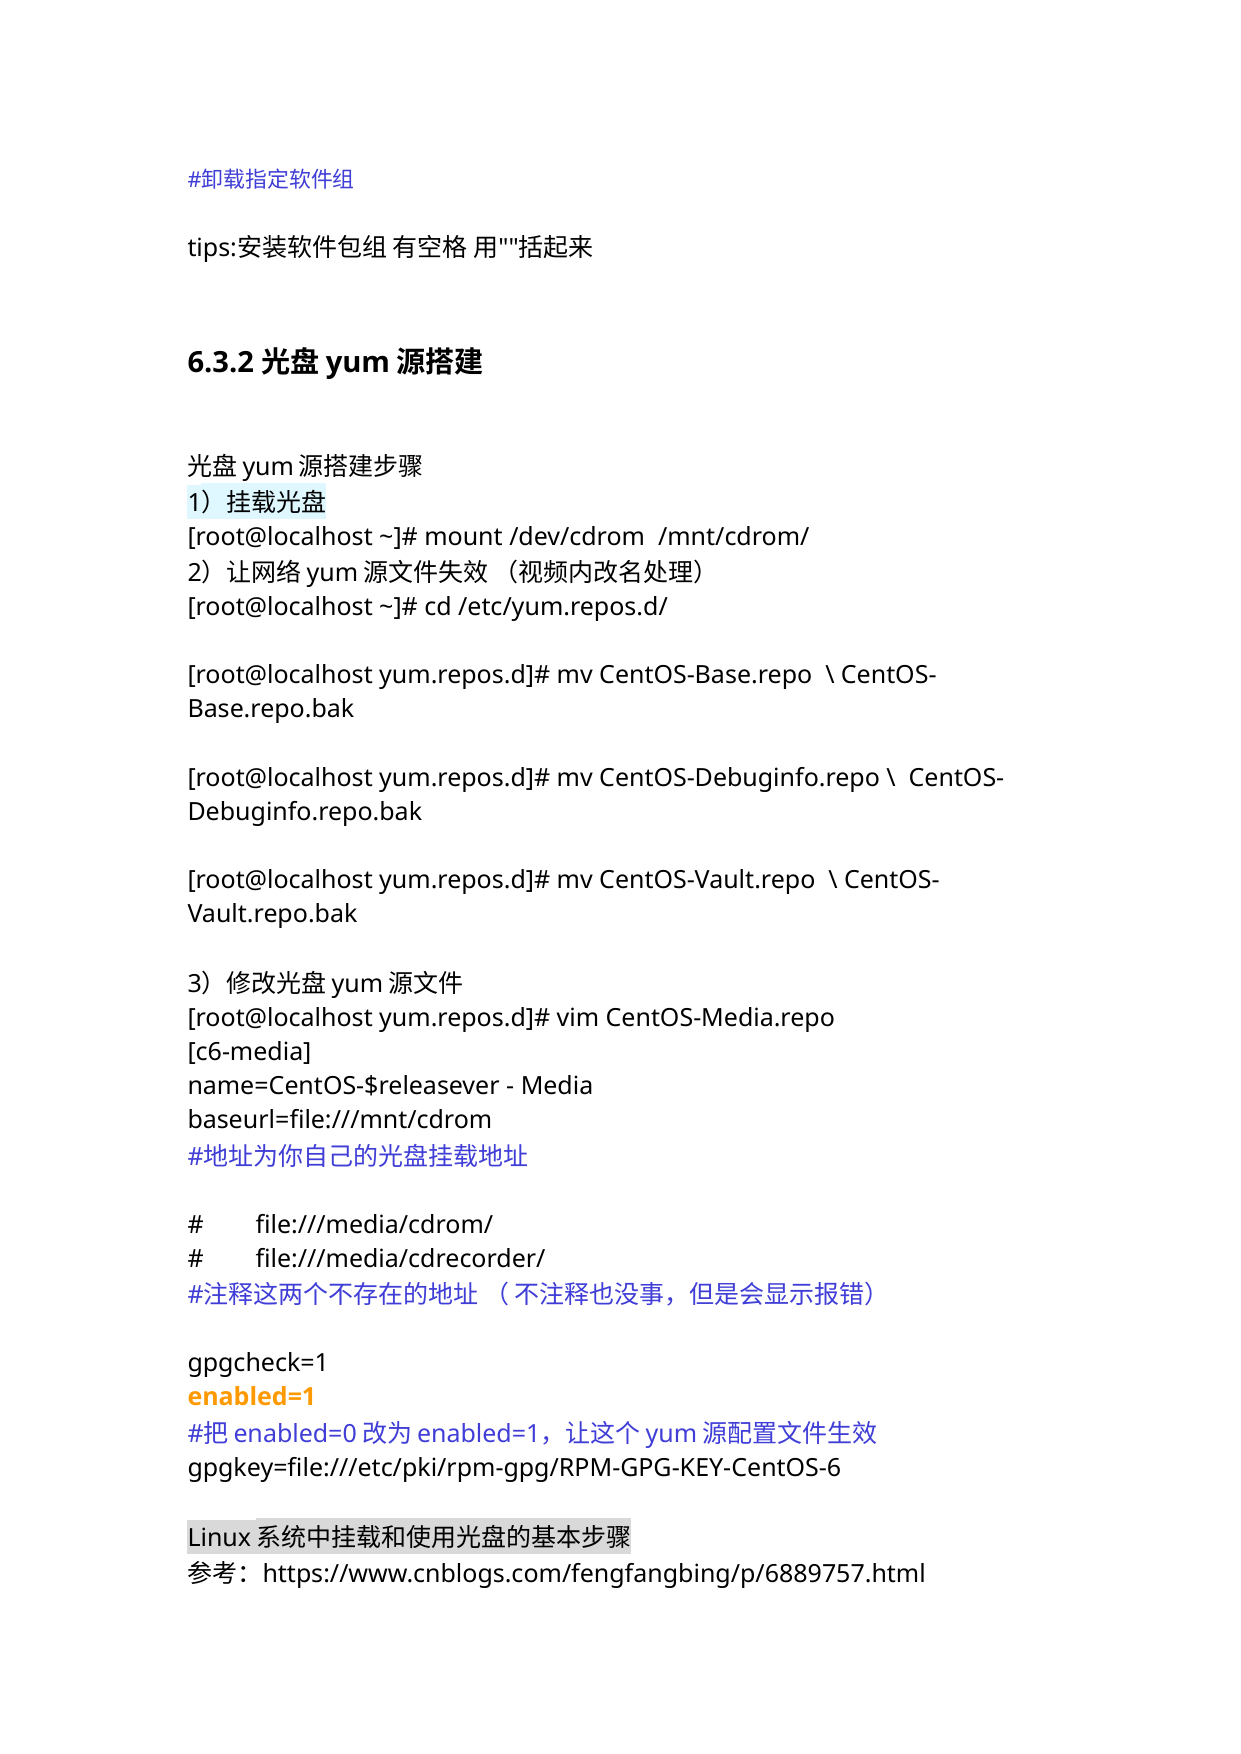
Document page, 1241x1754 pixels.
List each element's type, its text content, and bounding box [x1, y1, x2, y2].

text enabled=1 [187, 1379, 1053, 1413]
text [root@localhost ~]# mount /dev/cdrom /mnt/cdrom/ [187, 519, 1053, 553]
text # file:///media/cdrom/ [187, 1206, 1053, 1241]
text # file:///media/cdrecorder/ [187, 1241, 1053, 1274]
text [root@localhost yum.repos.d]# vim CentOS-Media.repo [187, 1000, 1053, 1034]
text 光盘yum源搭建步骤 [187, 446, 1053, 482]
text [root@localhost ~]# cd /etc/yum.repos.d/ [187, 589, 1053, 623]
subtitle 6.3.2 光盘yum源搭建 [187, 327, 1053, 392]
text 3）修改光盘yum源文件 [187, 964, 1053, 1000]
text [c6-media] [187, 1034, 1053, 1068]
text #地址为你自己的光盘挂载地址 [187, 1136, 1053, 1172]
text #卸载指定软件组 [187, 162, 1053, 194]
text baseurl=file:///mnt/cdrom [187, 1102, 1053, 1136]
text gpgcheck=1 [187, 1345, 1053, 1379]
text [root@localhost yum.repos.d]# mv CentOS-Vault.repo \ CentOS-Vault.repo.bak [187, 861, 1053, 929]
text 参考：https://www.cnblogs.com/fengfangbing/p/6889757.html [187, 1554, 1053, 1590]
text tips:安装软件包组 有空格 用""括起来 [187, 228, 1053, 264]
text Linux系统中挂载和使用光盘的基本步骤 [187, 1517, 1053, 1554]
text 1）挂载光盘 [187, 482, 1053, 519]
text 2）让网络yum源文件失效 （视频内改名处理） [187, 553, 1053, 589]
text #把enabled=0改为enabled=1，让这个yum源配置文件生效 gpgkey=file:///etc/pki/rpm-gpg/RPM-GPG-KEY-CentOS-6 [187, 1413, 1053, 1483]
text #注释这两个不存在的地址 （ 不注释也没事，但是会显示报错） [187, 1274, 1053, 1311]
text [root@localhost yum.repos.d]# mv CentOS-Base.repo \ CentOS-Base.repo.bak [187, 657, 1053, 725]
text name=CentOS-$releasever - Media [187, 1068, 1053, 1102]
text [root@localhost yum.repos.d]# mv CentOS-Debuginfo.repo \ CentOS-Debuginfo.repo.bak [187, 759, 1053, 827]
